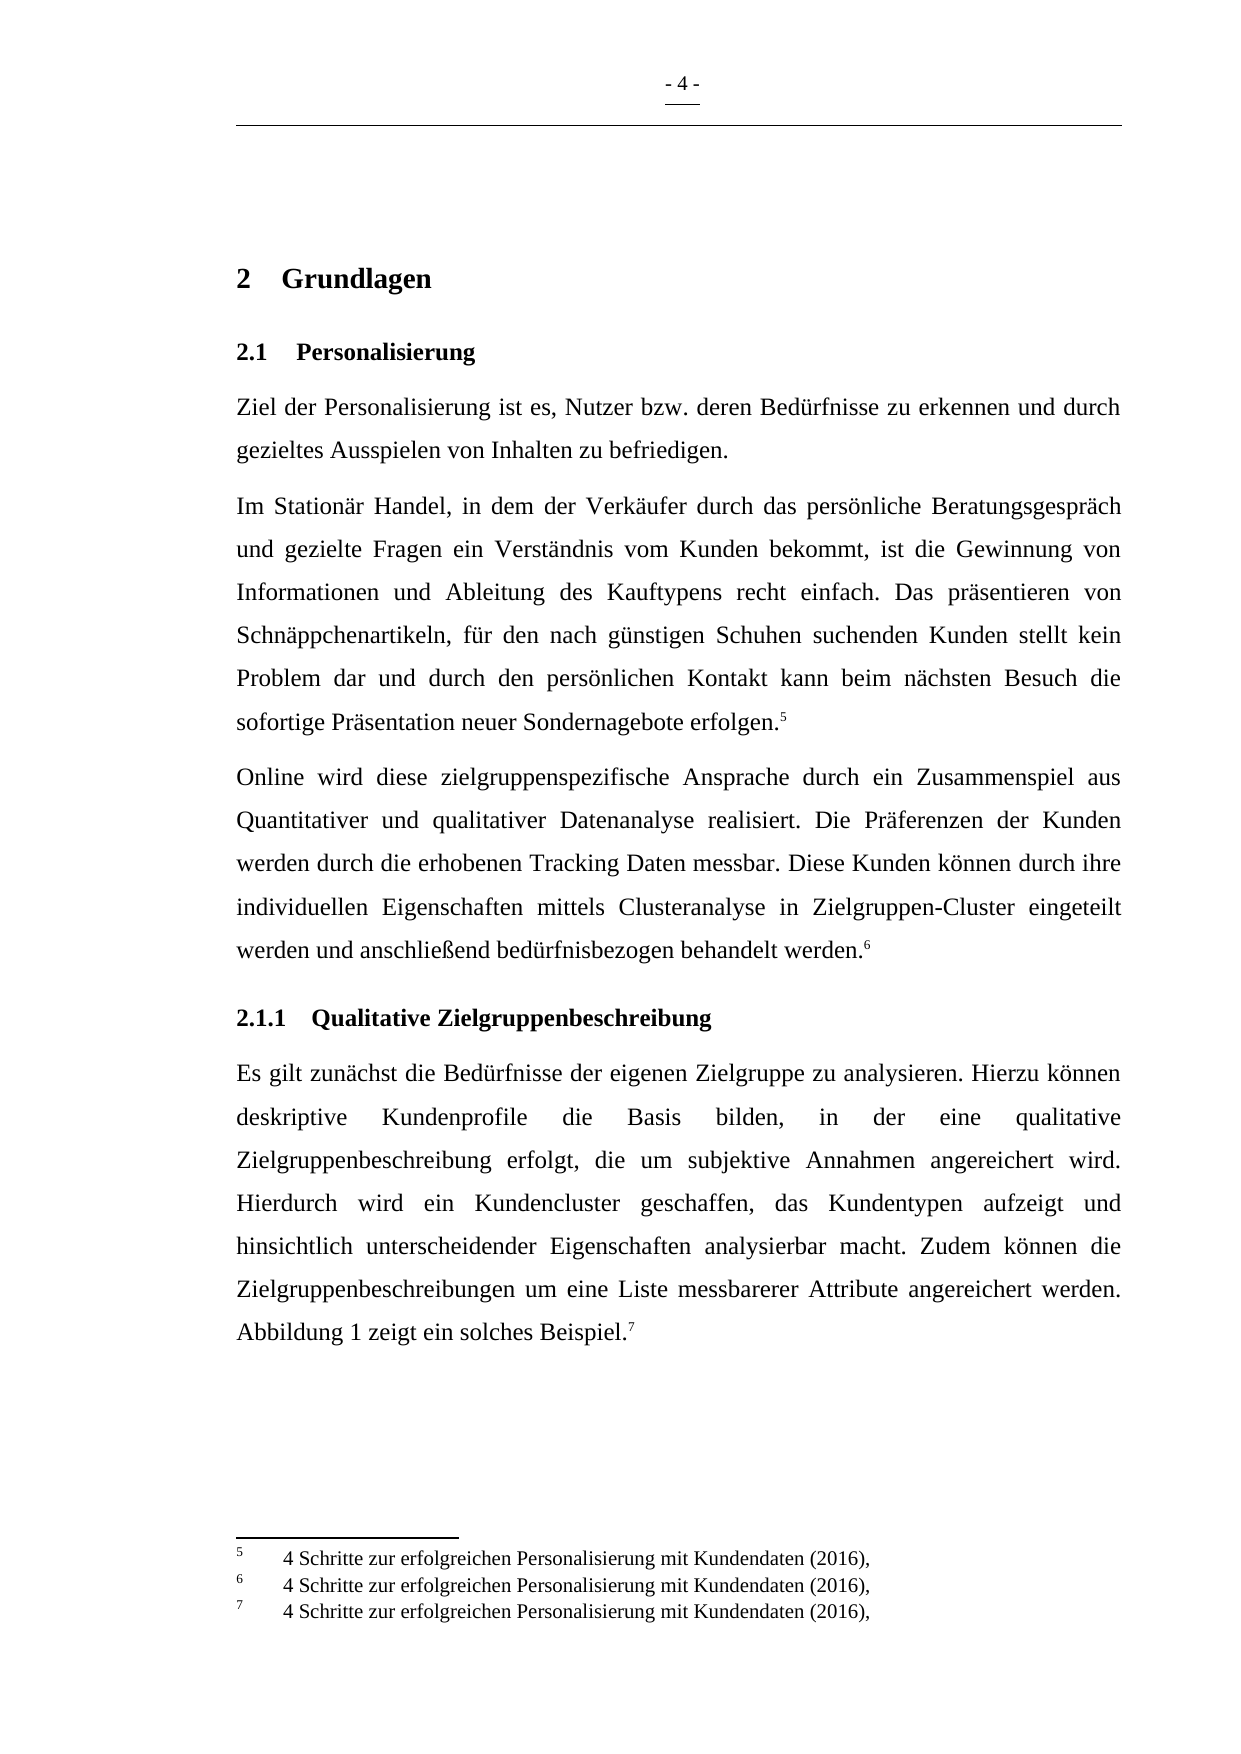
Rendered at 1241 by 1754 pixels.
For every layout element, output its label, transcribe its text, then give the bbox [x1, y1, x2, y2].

subtitle Qualitative Zielgruppenbeschreibung [236, 1003, 1122, 1032]
text Es gilt zunächst die Bedürfnisse der eigenen Zielgruppe zu analysieren. Hierzu können deskriptive Kundenprofile die Basis bilden, in der eine qualitative Zielgruppenbeschreibung erfolgt, die um subjektive Annahmen angereichert wird. Hierdurch wird ein Kundencluster geschaffen, das Kundentypen aufzeigt und hinsichtlich unterscheidender Eigenschaften analysierbar macht. Zudem können die Zielgruppenbeschreibungen um eine Liste messbarerer Attribute angereichert werden. Abbildung 1 zeigt ein solches Beispiel. [236, 1058, 1122, 1346]
text Im Stationär Handel, in dem der Verkäufer durch das persönliche Beratungsgespräch und gezielte Fragen ein Verständnis vom Kunden bekommt, ist die Gewinnung von Informationen und Ableitung des Kauftypens recht einfach. Das präsentieren von Schnäppchenartikeln, für den nach günstigen Schuhen suchenden Kunden stellt kein Problem dar und durch den persönlichen Kontakt kann beim nächsten Besuch die sofortige Präsentation neuer Sondernagebote erfolgen. [236, 491, 1122, 735]
text Online wird diese zielgruppenspezifische Ansprache durch ein Zusammenspiel aus Quantitativer und qualitativer Datenanalyse realisiert. Die Präferenzen der Kunden werden durch die erhobenen Tracking Daten messbar. Diese Kunden können durch ihre individuellen Eigenschaften mittels Clusteranalyse in Zielgruppen-Cluster eingeteilt werden und anschließend bedürfnisbezogen behandelt werden. [236, 762, 1122, 963]
text Ziel der Personalisierung ist es, Nutzer bzw. deren Bedürfnisse zu erkennen und durch gezieltes Ausspielen von Inhalten zu befriedigen. [236, 392, 1122, 464]
subtitle Grundlagen [236, 261, 1122, 295]
subtitle Personalisierung [236, 337, 1122, 365]
